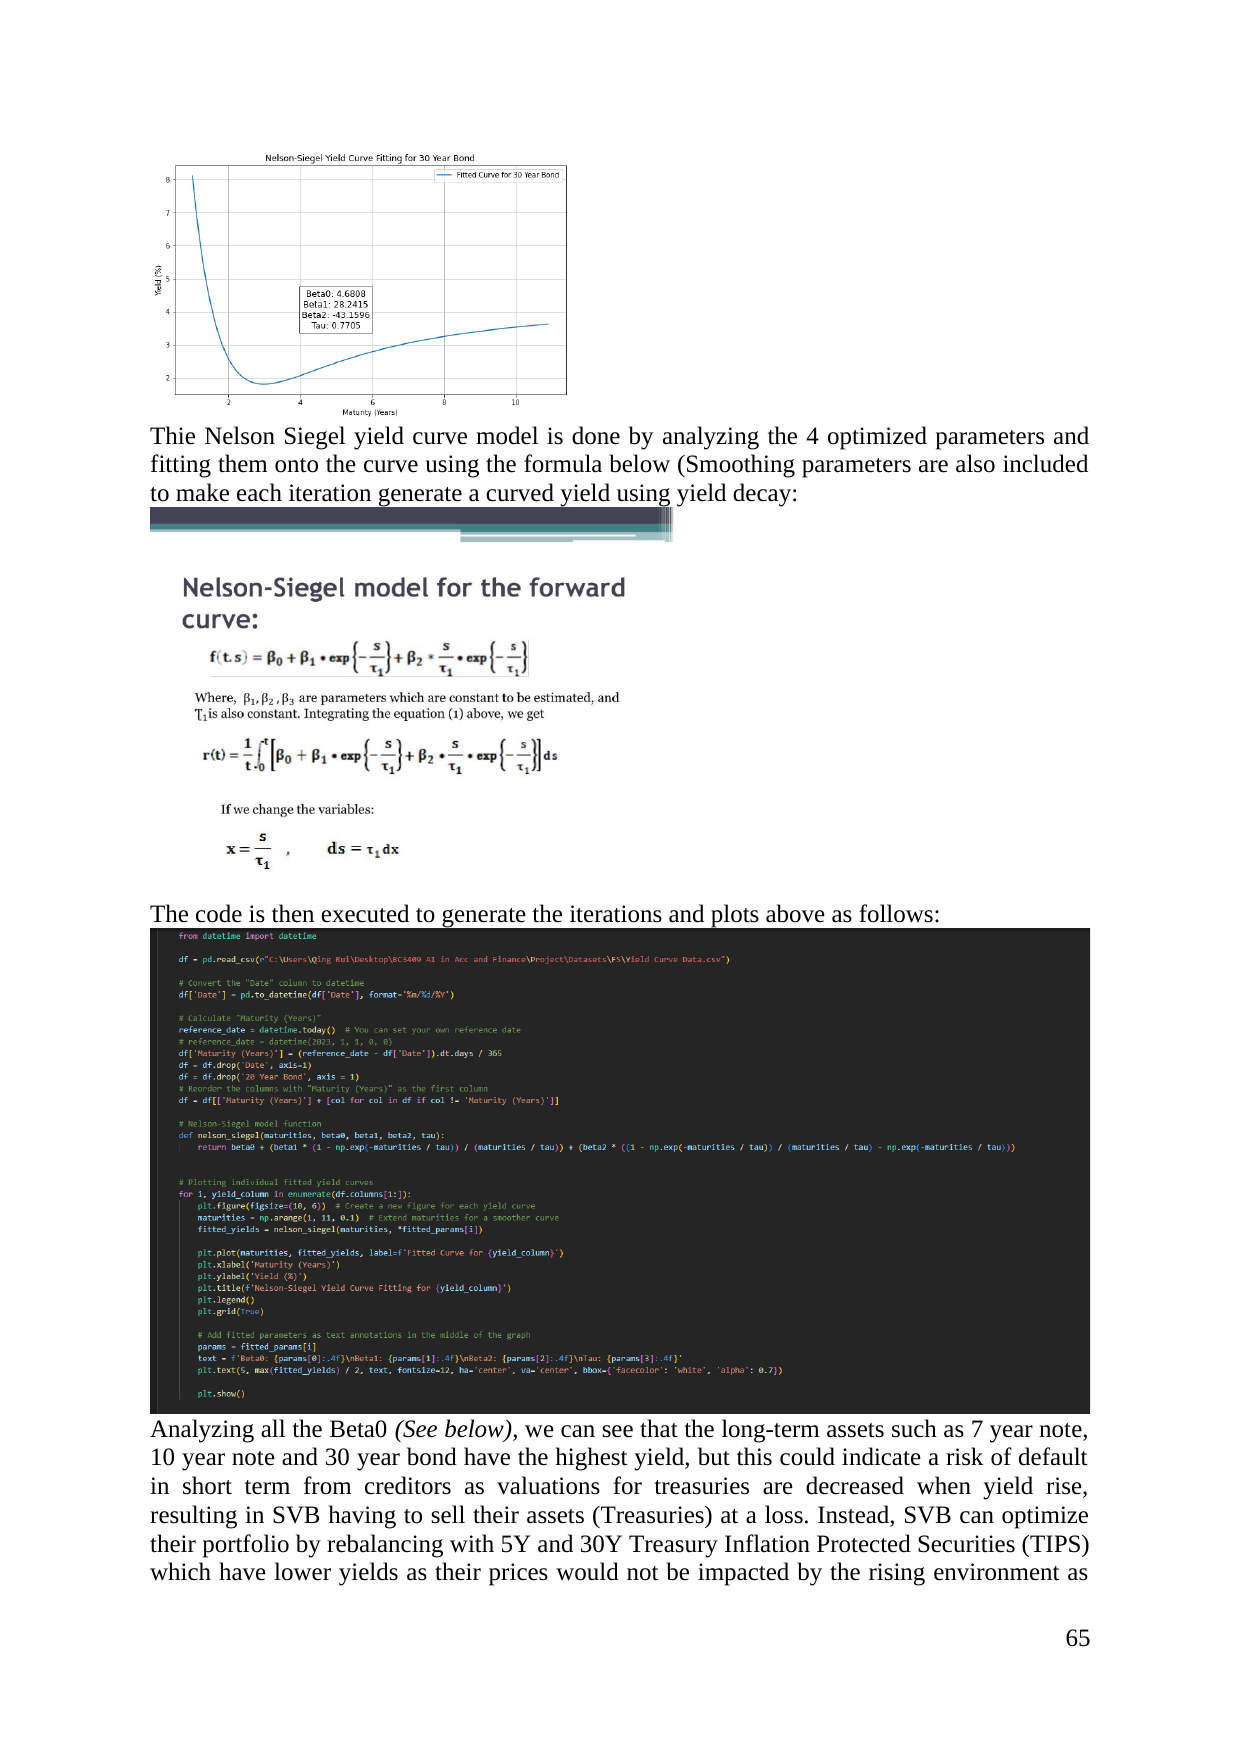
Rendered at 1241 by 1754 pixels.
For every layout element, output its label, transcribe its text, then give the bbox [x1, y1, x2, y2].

text Thie Nelson Siegel yield curve model is done by analyzing the 4 optimized parameters and fitting them onto the curve using the formula below (Smoothing parameters are also included to make each iteration generate a curved yield using yield decay: [150, 421, 1090, 507]
picture [150, 507, 674, 900]
picture [150, 928, 1091, 1414]
text The code is then executed to generate the iterations and plots above as follows: [150, 899, 1090, 928]
picture [150, 150, 569, 421]
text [150, 1414, 1090, 1586]
